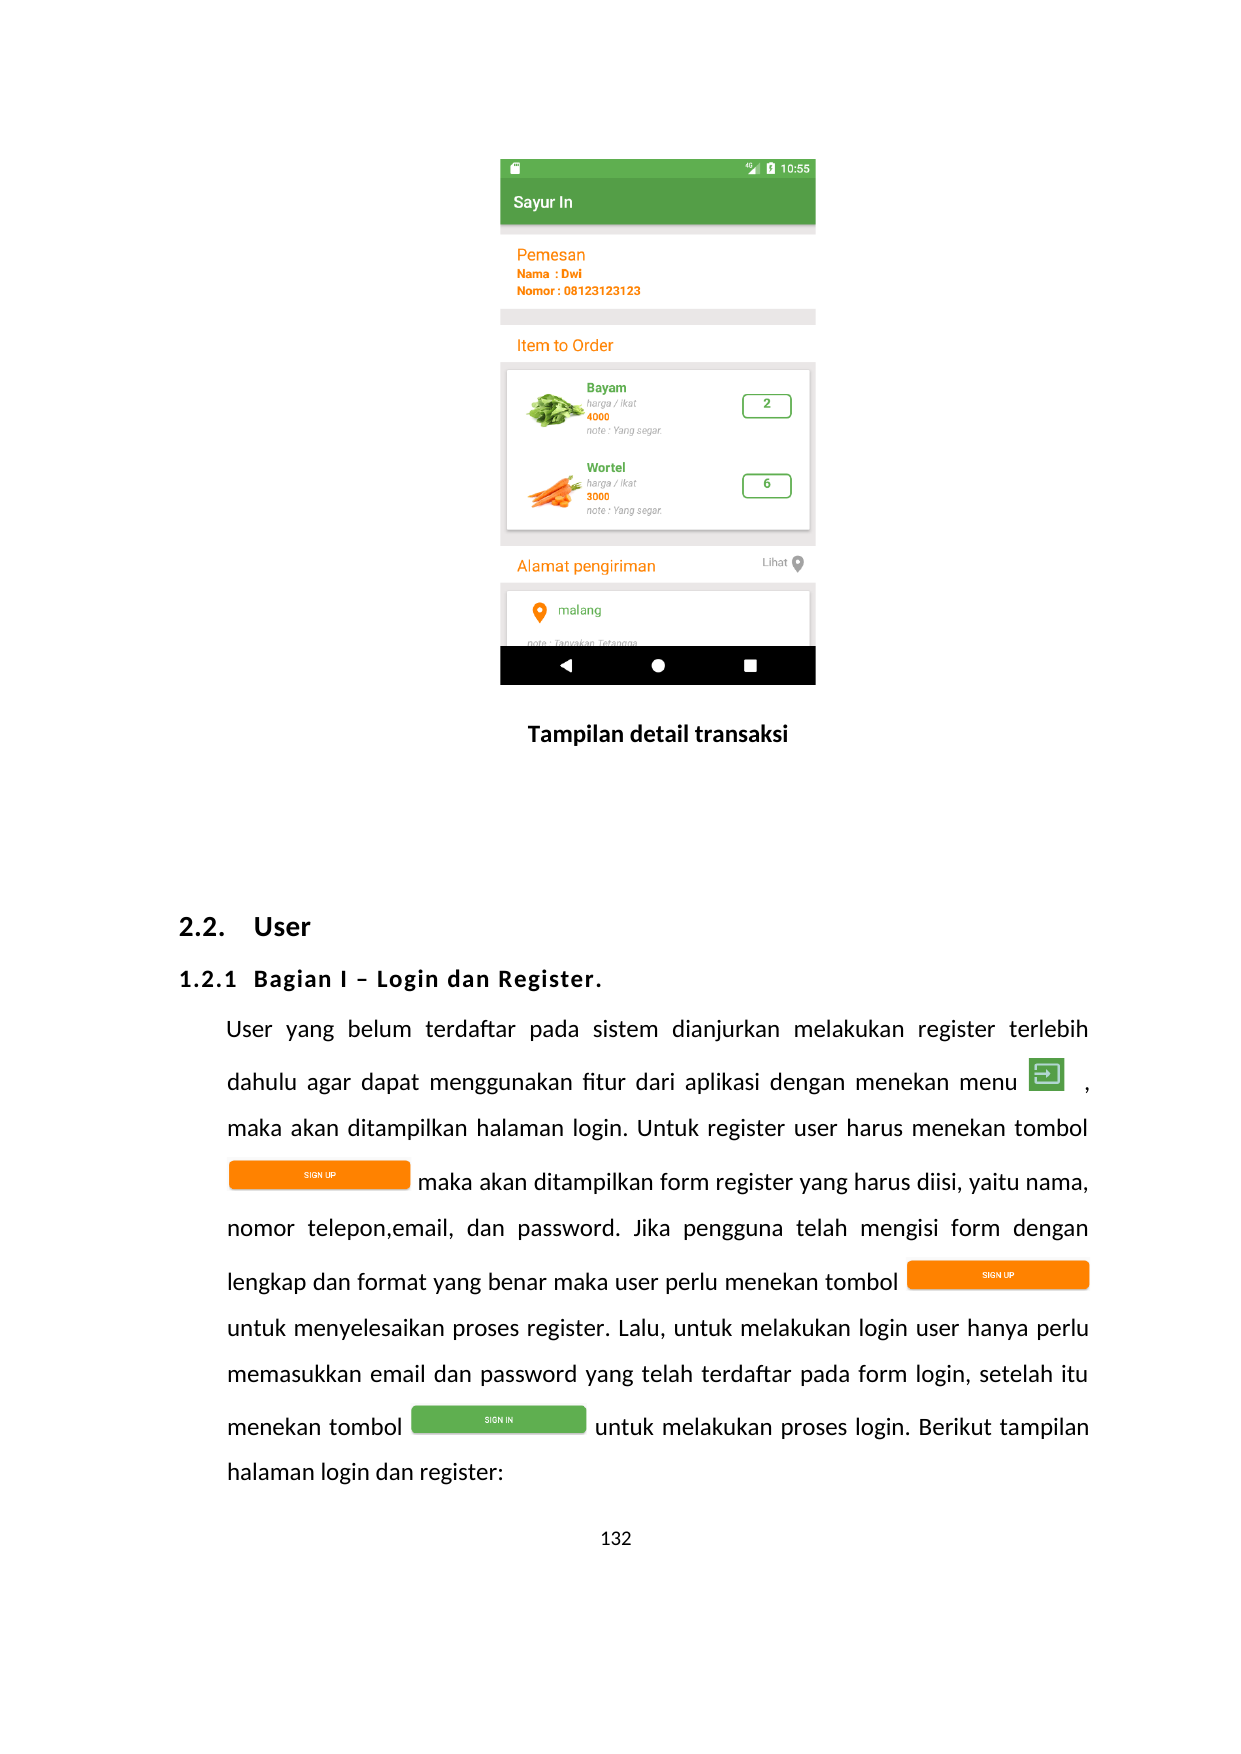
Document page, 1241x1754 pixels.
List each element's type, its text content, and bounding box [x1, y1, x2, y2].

picture [500, 159, 816, 685]
picture [905, 1257, 1091, 1291]
text Tampilan detail transaksi [226, 718, 1090, 748]
picture [226, 1157, 412, 1191]
picture [1028, 1058, 1065, 1091]
text User yang belum terdaftar pada sistem dianjurkan melakukan register terlebih dahulu agar dapat menggunakan fitur dari aplikasi dengan menekan menu , maka akan ditampilkan halaman login. Untuk register user harus menekan tombol maka akan ditampilkan form register yang harus diisi, yaitu nama, nomor telepon,email, dan password. Jika pengguna telah mengisi form dengan lengkap dan format yang benar maka user perlu menekan tombol untuk menyelesaikan proses register. Lalu, untuk melakukan login user hanya perlu memasukkan email dan password yang telah terdaftar pada form login, setelah itu menekan tombol untuk melakukan proses login. Berikut tampilan halaman login dan register: [226, 1013, 1090, 1487]
list Bagian I – Login dan Register. [179, 963, 1090, 994]
list User [179, 908, 1090, 944]
picture [410, 1403, 587, 1435]
